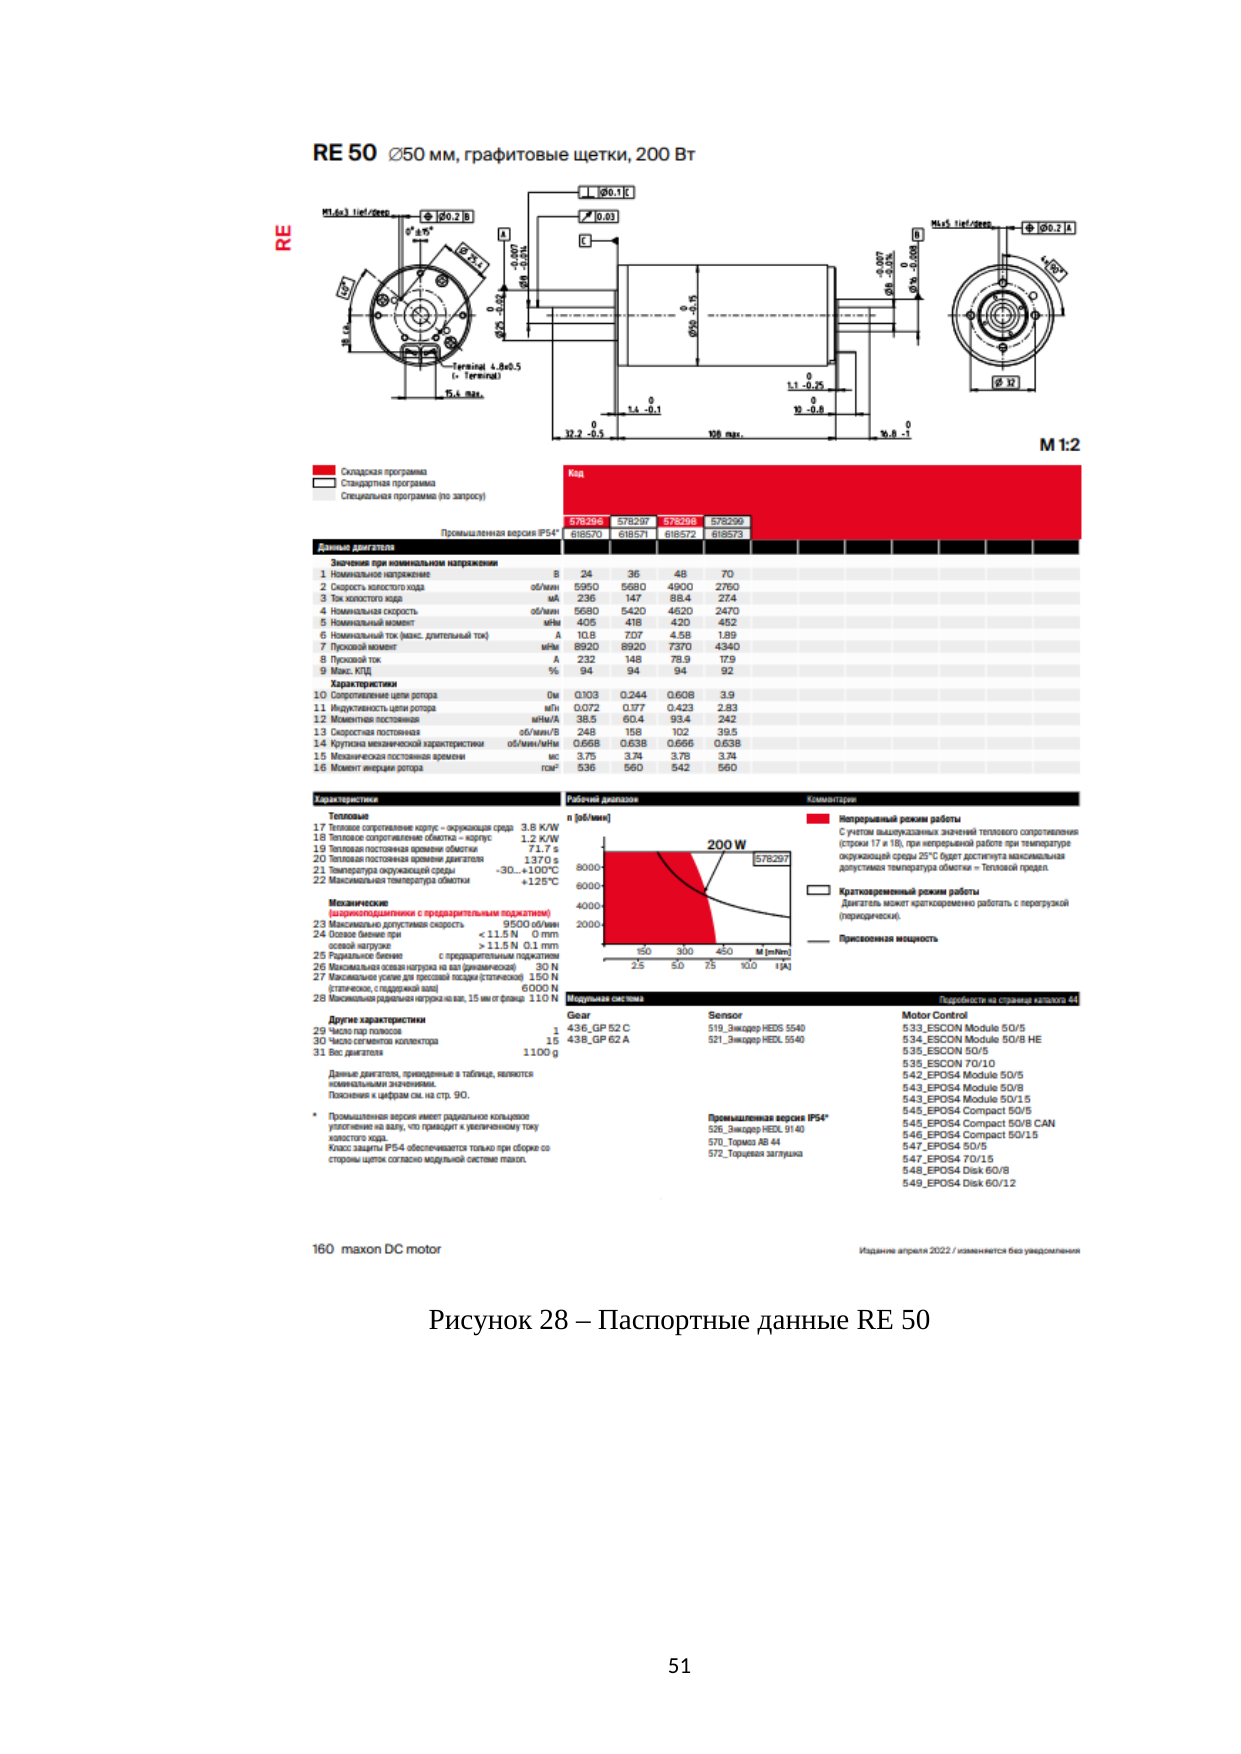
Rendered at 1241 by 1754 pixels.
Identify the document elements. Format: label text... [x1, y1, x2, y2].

text Рисунок 28 – Паспортные данные RE 50 [590, 1302, 1181, 1336]
text Рисунок 28 – Паспортные данные RE 50 [177, 1302, 576, 1336]
picture [256, 118, 1103, 1268]
